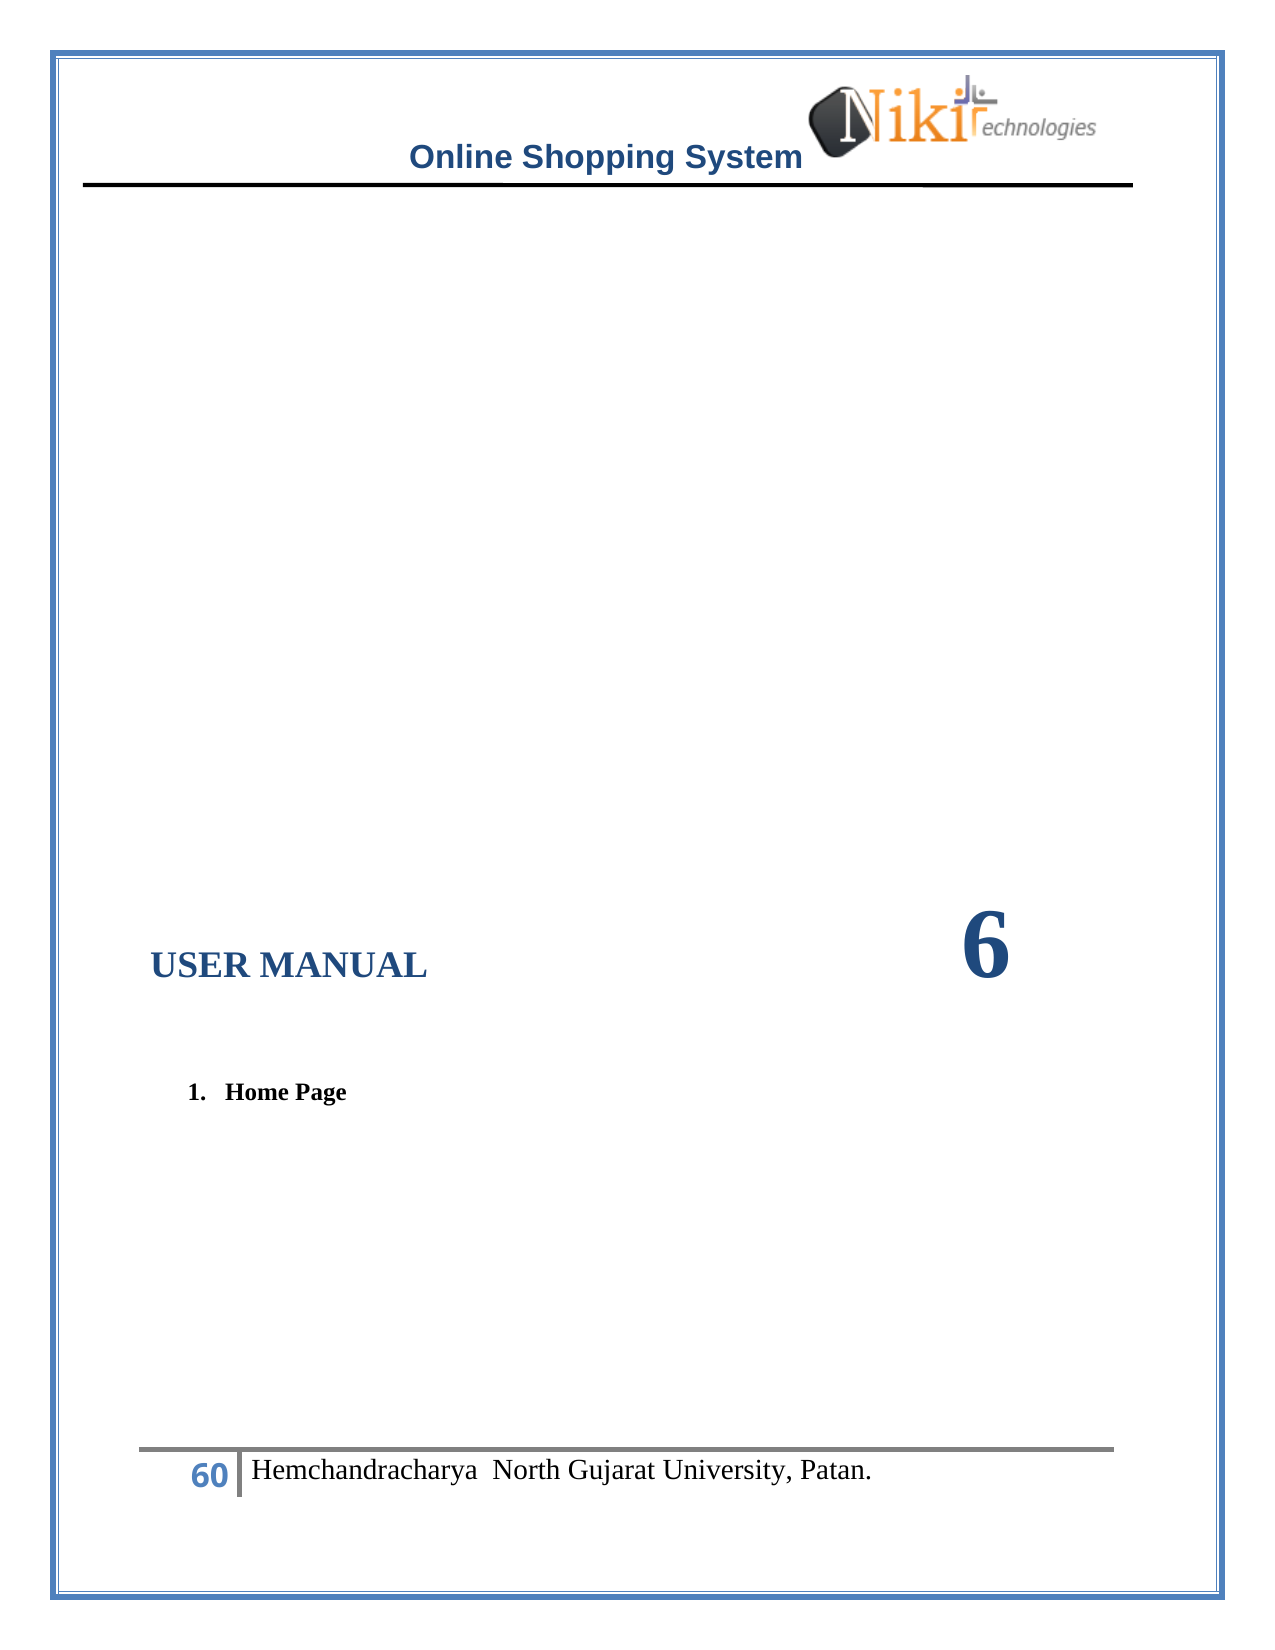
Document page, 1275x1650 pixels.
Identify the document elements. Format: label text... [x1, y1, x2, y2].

list Home Page [187, 1077, 1125, 1106]
picture [803, 75, 1103, 169]
text USER MANUAL 6 [150, 884, 1125, 999]
